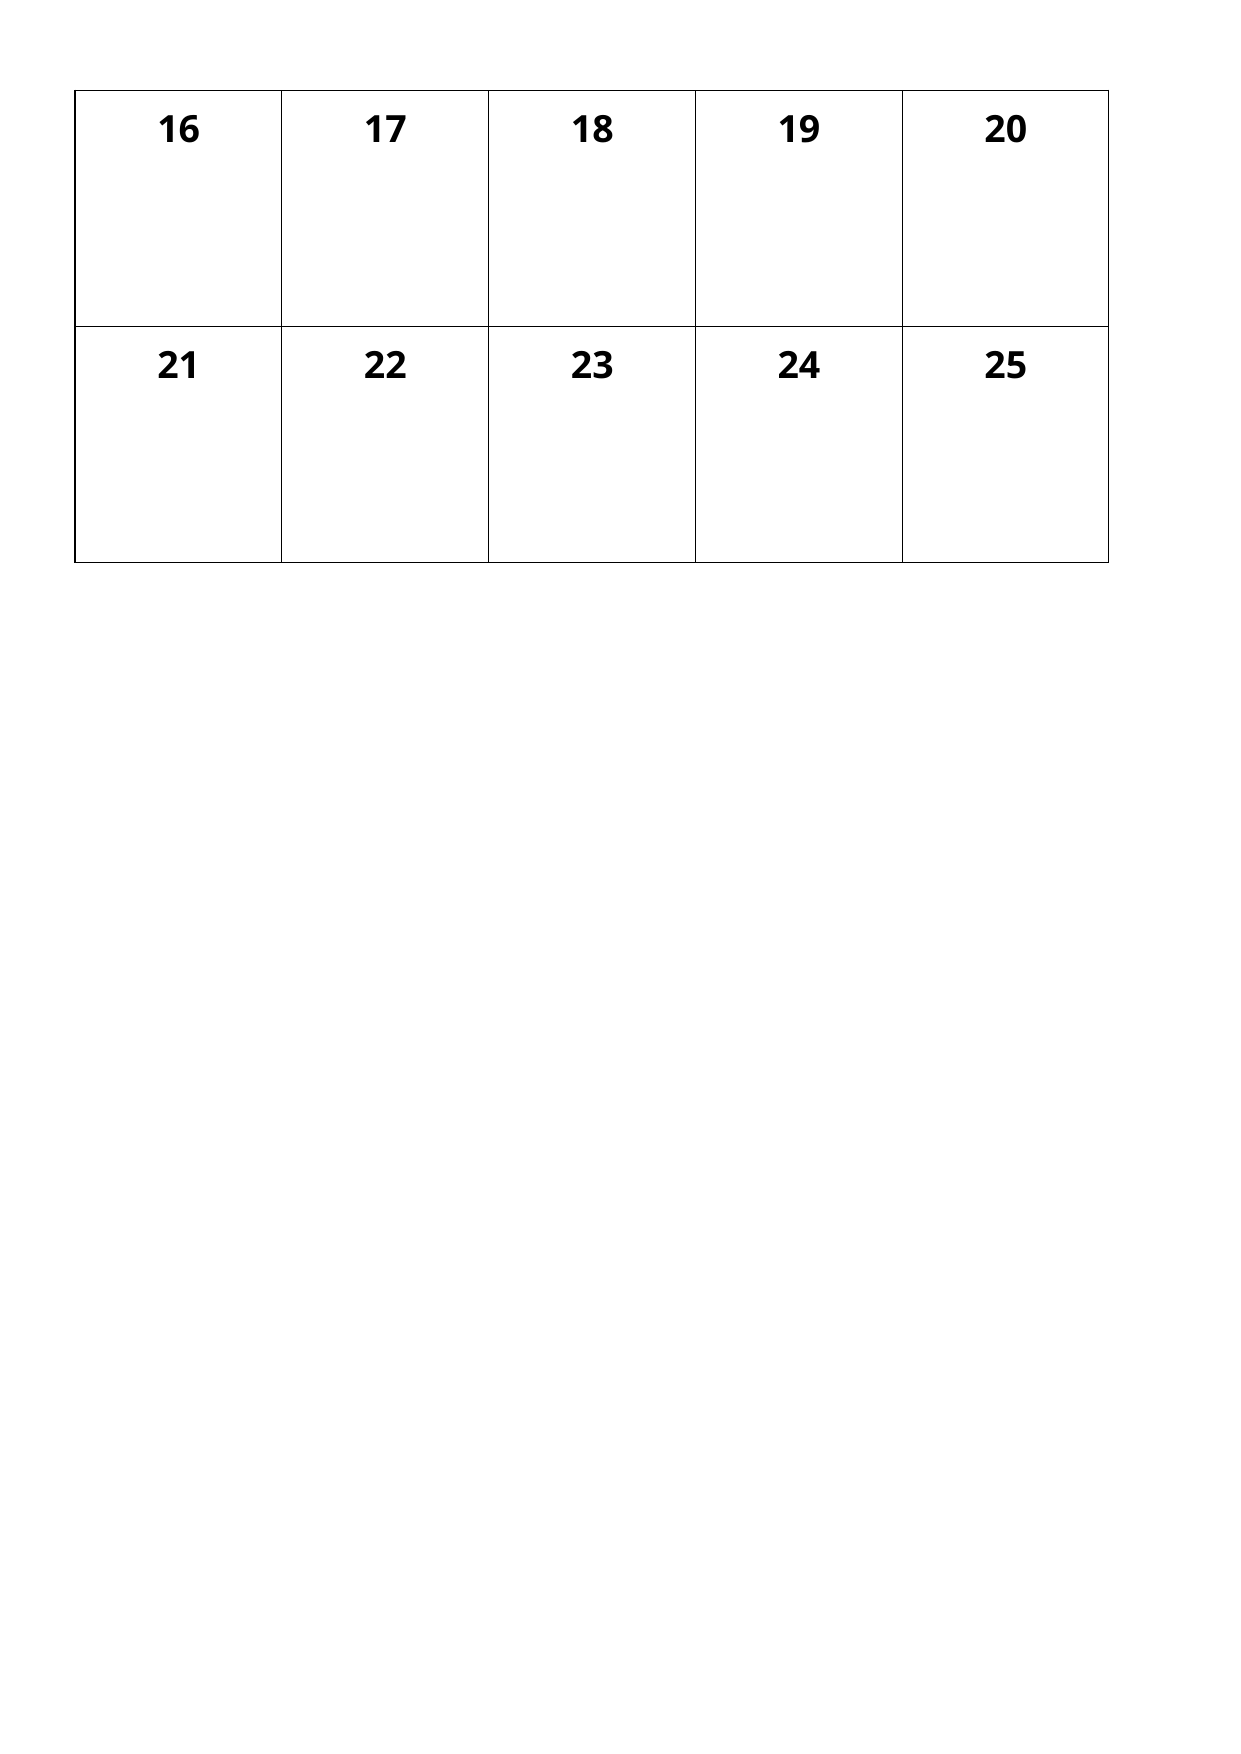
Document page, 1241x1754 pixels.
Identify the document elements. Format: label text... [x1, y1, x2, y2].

table_cell 17 [282, 91, 488, 326]
table_cell 24 [696, 327, 902, 562]
table_cell 21 [76, 327, 281, 562]
table_cell 20 [903, 91, 1108, 326]
table_cell 22 [282, 327, 488, 562]
table_cell 19 [696, 91, 902, 326]
table_cell 25 [903, 327, 1108, 562]
table_cell 18 [489, 91, 695, 326]
table_cell 16 [76, 91, 281, 326]
table_cell 23 [489, 327, 695, 562]
